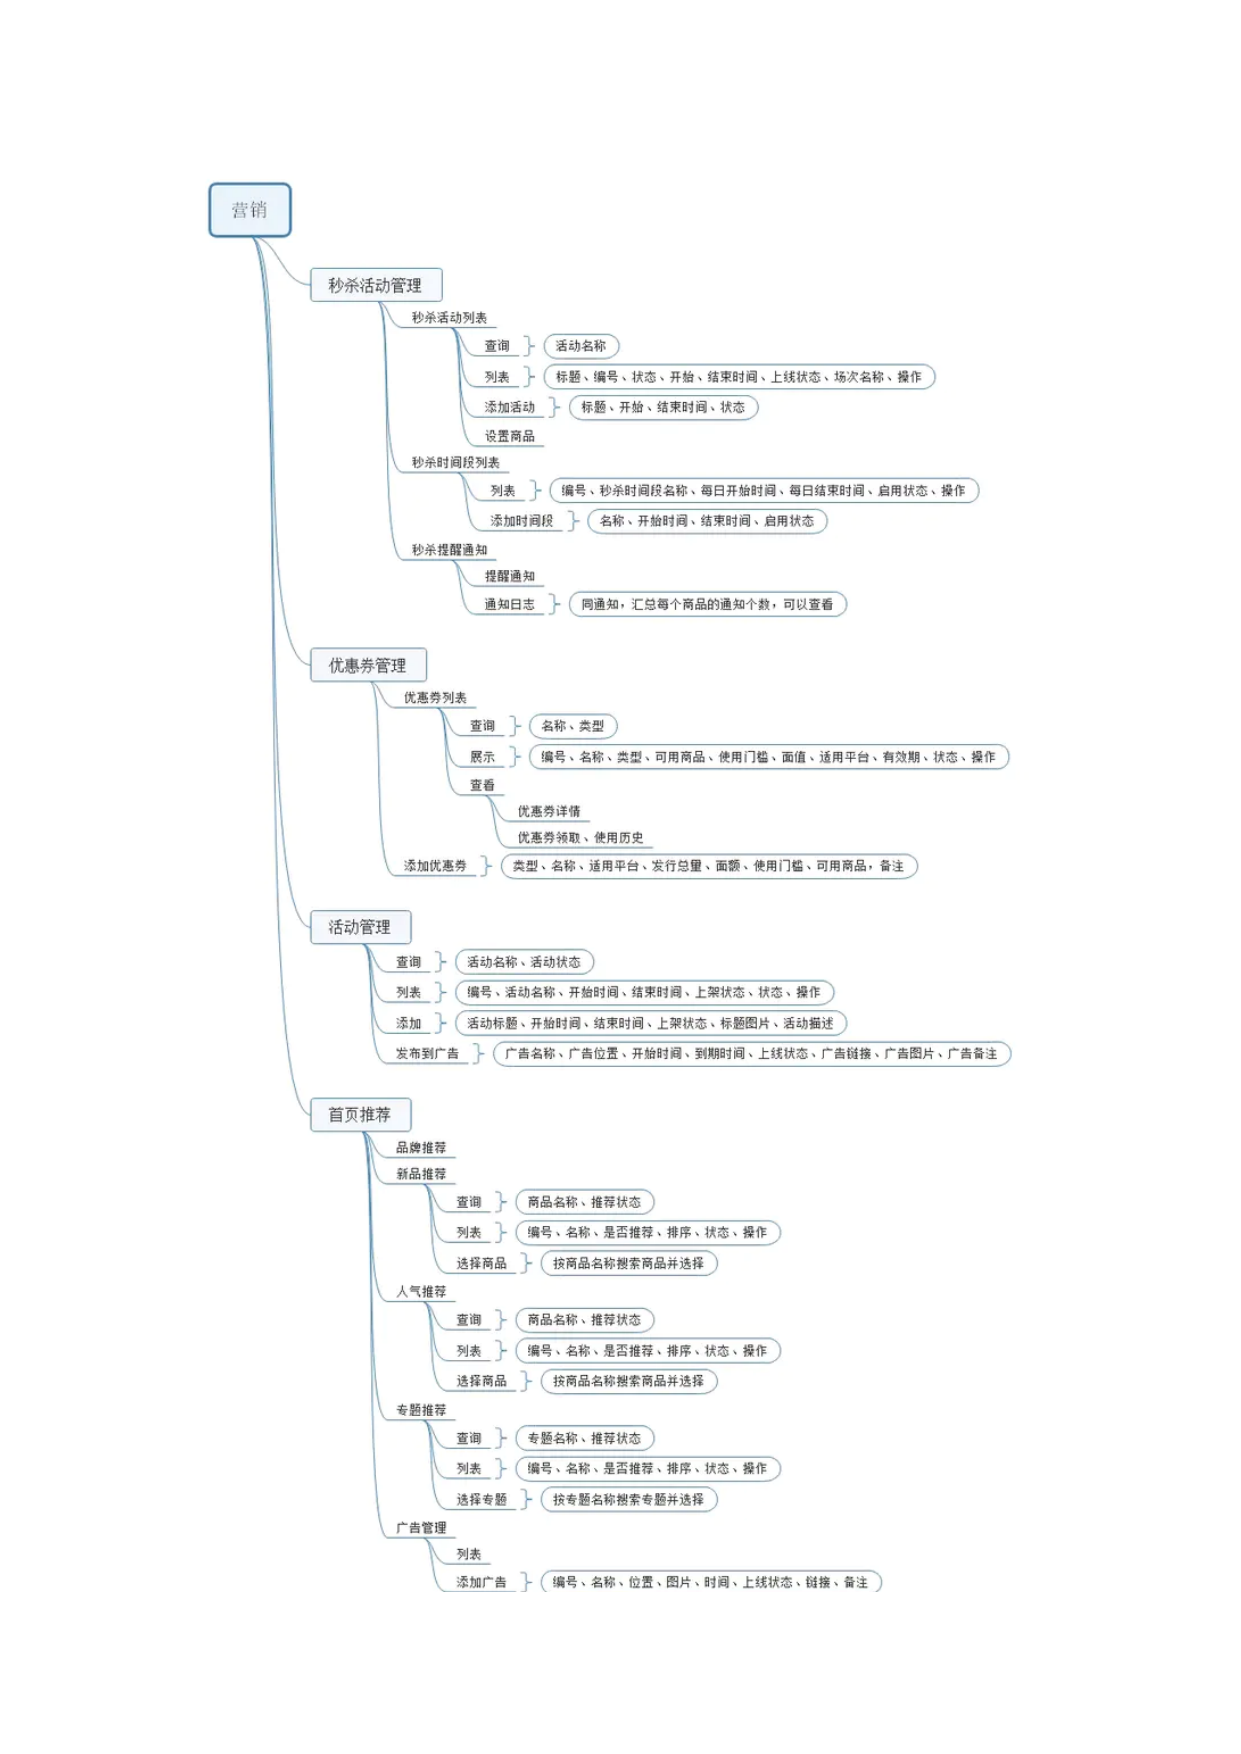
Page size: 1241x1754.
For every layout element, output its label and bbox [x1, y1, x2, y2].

picture [187, 162, 1031, 1592]
